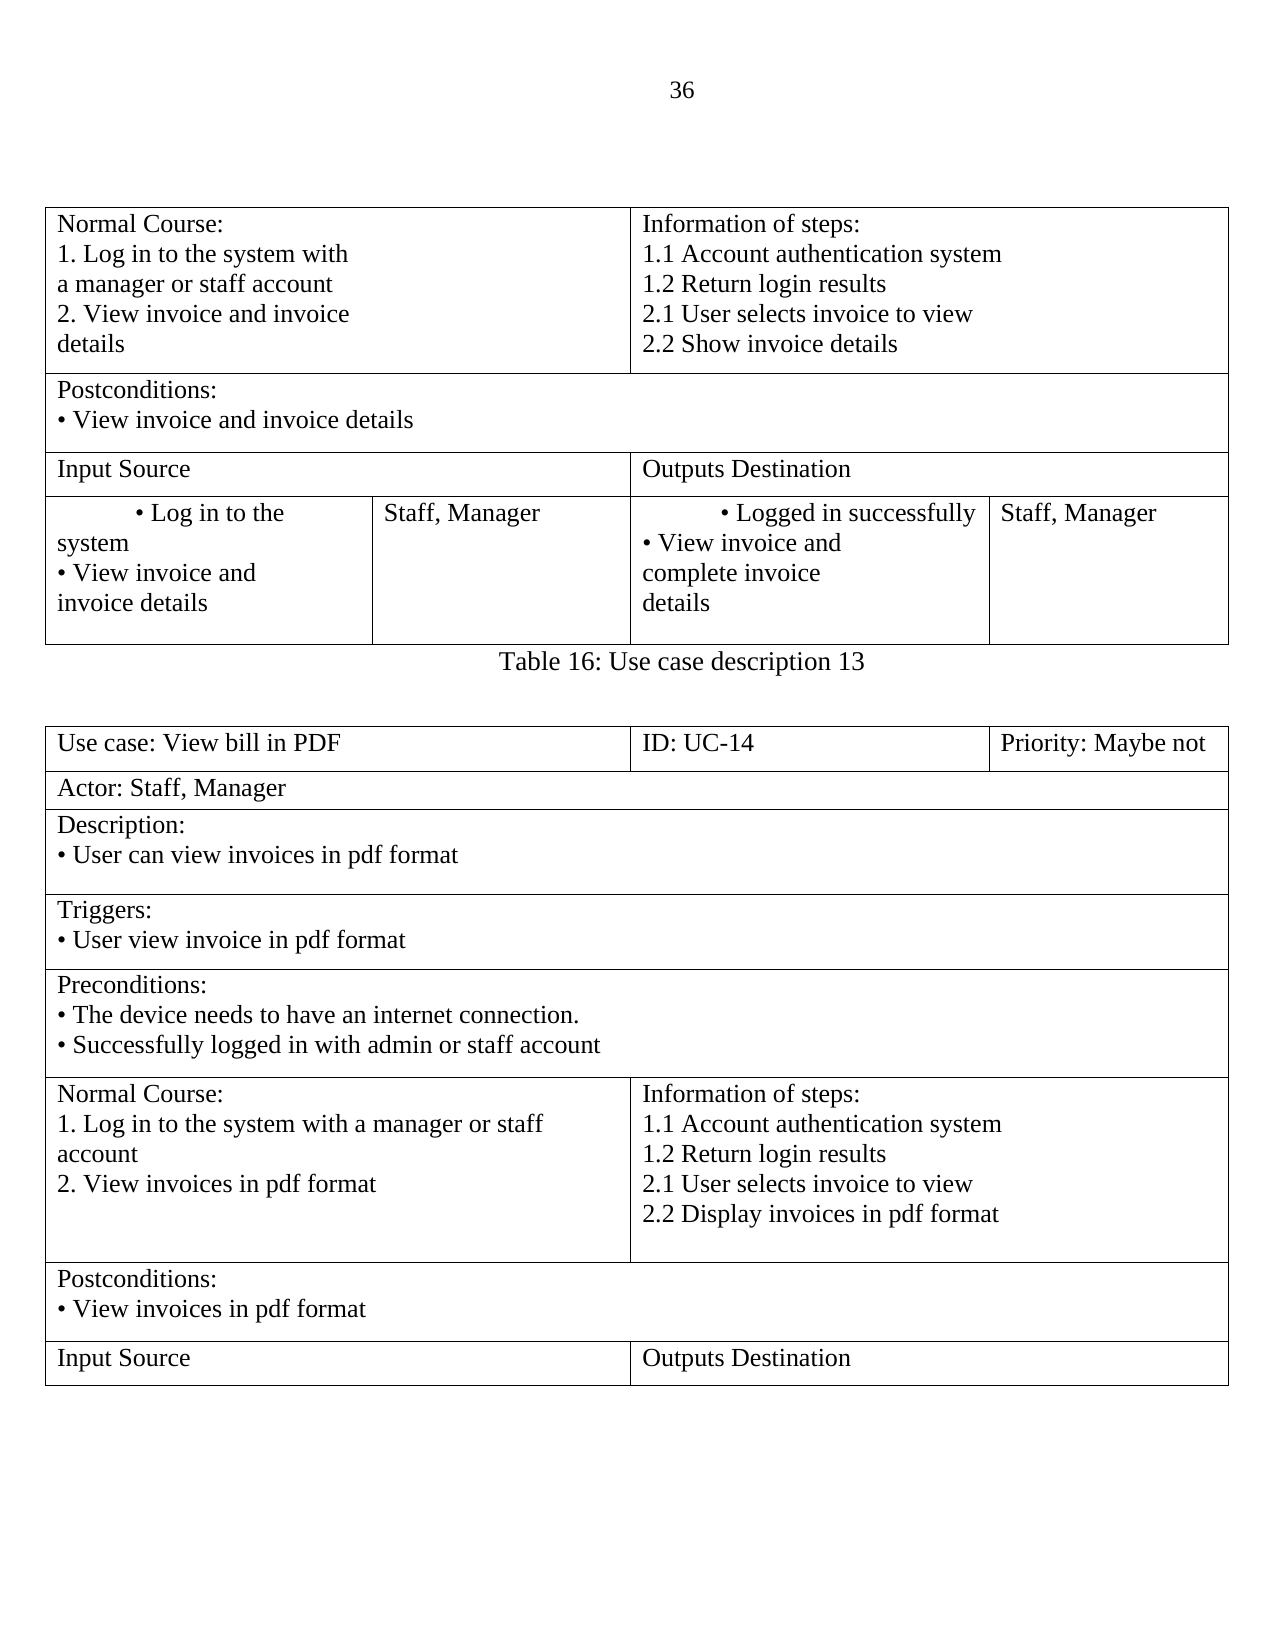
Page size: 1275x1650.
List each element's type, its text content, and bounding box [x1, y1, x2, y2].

table_cell Input Source [46, 453, 630, 496]
table_cell • Logged in successfully • View invoice and complete invoice details [631, 497, 989, 644]
table_cell Preconditions: • The device needs to have an internet connection. • Successfully logged in with admin or staff account [46, 970, 1228, 1077]
table_cell Description: • User can view invoices in pdf format [46, 810, 1228, 893]
table_cell Postconditions: • View invoices in pdf format [46, 1263, 1228, 1341]
table_cell Staff, Manager [373, 497, 630, 644]
table_cell • Log in to the system • View invoice and invoice details [46, 497, 372, 644]
table_cell Triggers: • User view invoice in pdf format [46, 895, 1228, 968]
table_cell Normal Course: 1. Log in to the system with a manager or staff account 2. View invoice and invoice details [46, 208, 630, 373]
table_cell Actor: Staff, Manager [46, 772, 1228, 808]
table_cell Information of steps: 1.1 Account authentication system 1.2 Return login results 2.1 User selects invoice to view 2.2 Show invoice details [631, 208, 1228, 373]
table_cell Postconditions: • View invoice and invoice details [46, 374, 1228, 452]
table_cell Staff, Manager [990, 497, 1228, 644]
table_header Priority: Maybe not [990, 727, 1228, 771]
text Table 16: Use case description 13 [207, 645, 1157, 676]
table_cell Outputs Destination [631, 1342, 1228, 1385]
table_cell Information of steps: 1.1 Account authentication system 1.2 Return login results 2.1 User selects invoice to view 2.2 Display invoices in pdf format [631, 1078, 1228, 1262]
table_header ID: UC-14 [631, 727, 989, 771]
table_cell Normal Course: 1. Log in to the system with a manager or staff account 2. View invoices in pdf format [46, 1078, 630, 1262]
table_cell Input Source [46, 1342, 630, 1385]
table_cell Outputs Destination [631, 453, 1228, 496]
table_header Use case: View bill in PDF [46, 727, 630, 771]
